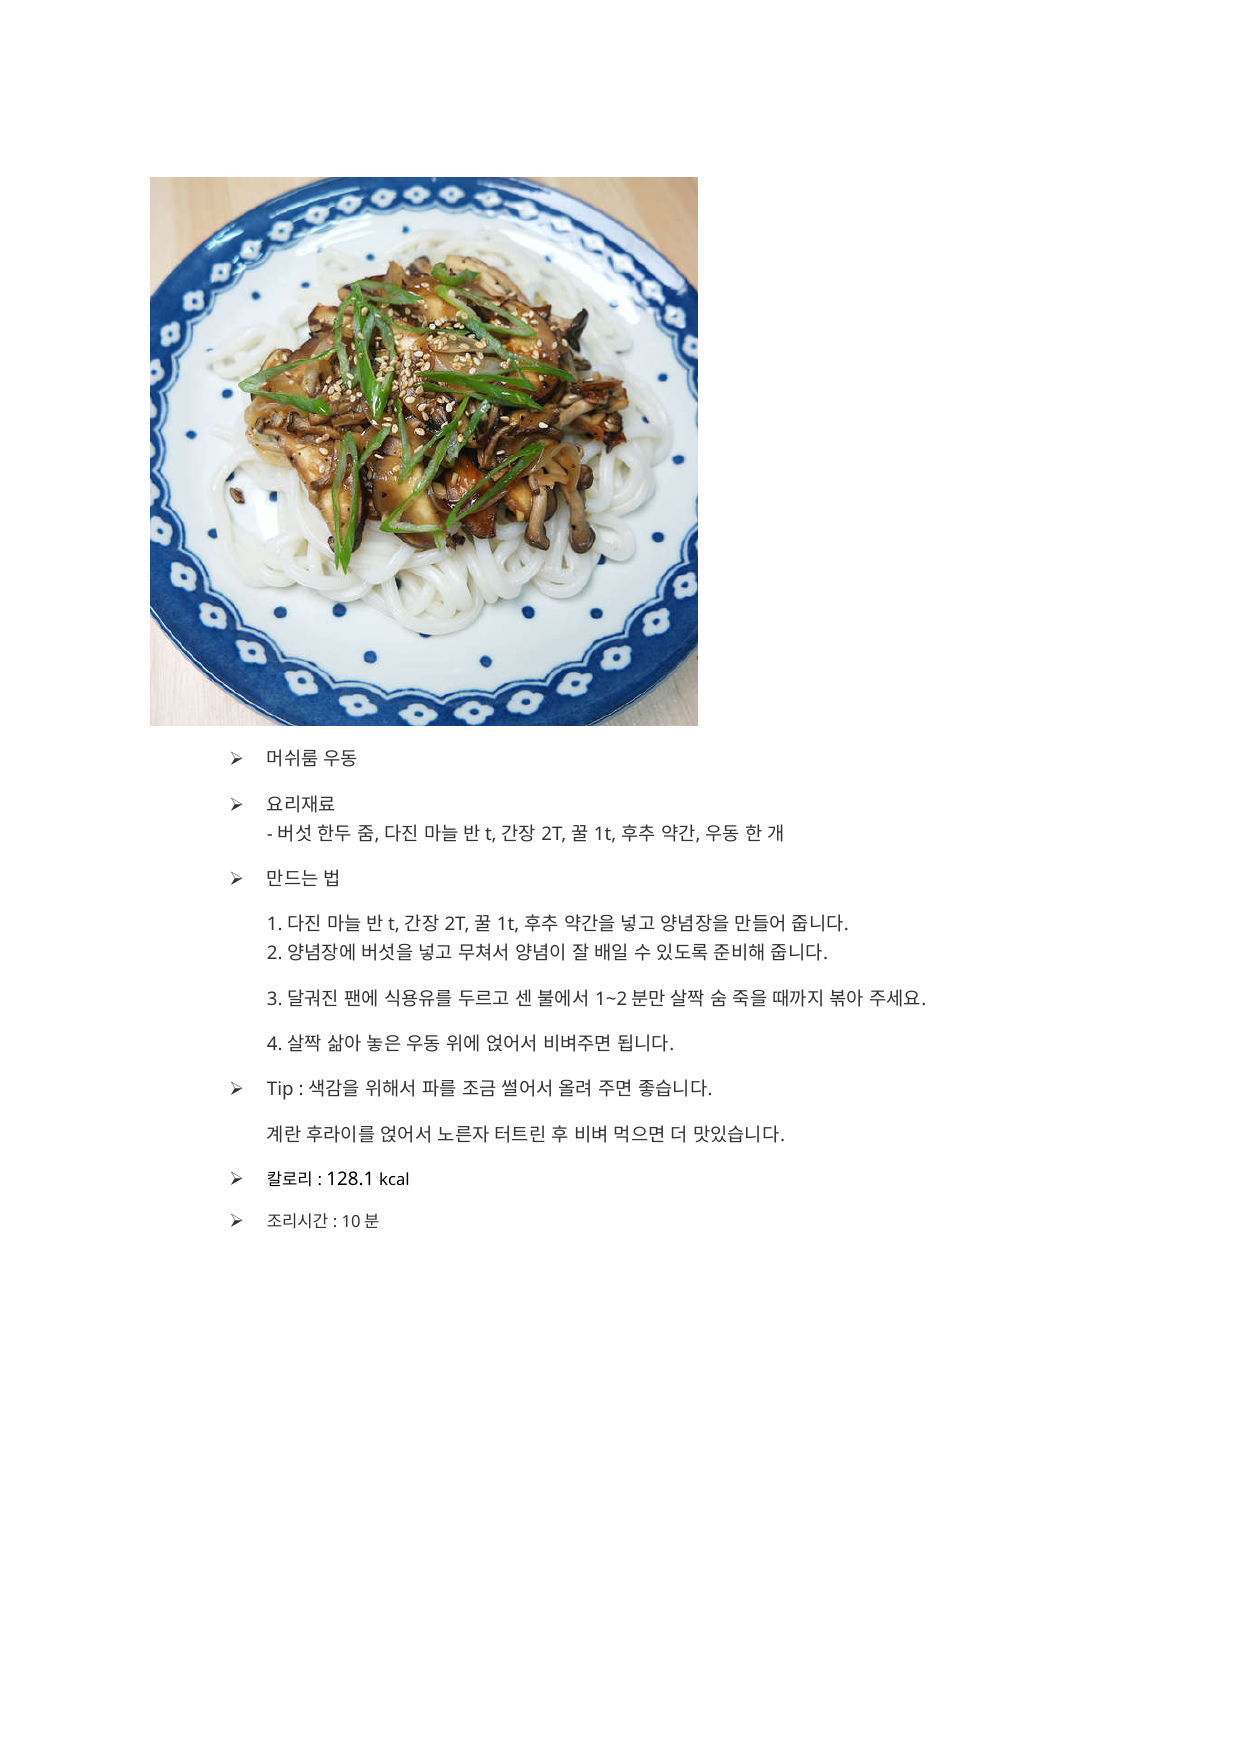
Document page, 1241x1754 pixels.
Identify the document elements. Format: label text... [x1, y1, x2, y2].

list 요리재료 - 버섯 한두 줌, 다진 마늘 반t, 간장 2T, 꿀 1t, 후추 약간, 우동 한 개 [229, 789, 1090, 845]
list 머쉬룸 우동 [229, 744, 1090, 771]
list Tip : 색감을 위해서 파를 조금 썰어서 올려 주면 좋습니다. [229, 1074, 1090, 1101]
list 만드는 법 [229, 863, 1090, 891]
picture [150, 177, 698, 726]
list 칼로리 : 128.1 kcal [229, 1165, 1090, 1190]
list 3. 달궈진 팬에 식용유를 두르고 센 불에서 1~2분만 살짝 숨 죽을 때까지 볶아 주세요. [267, 983, 1090, 1010]
list 계란 후라이를 얹어서 노른자 터트린 후 비벼 먹으면 더 맛있습니다. [267, 1119, 1090, 1147]
list 조리시간 : 10분 [229, 1208, 1090, 1233]
list 1. 다진 마늘 반t, 간장 2T, 꿀 1t, 후추 약간을 넣고 양념장을 만들어 줍니다. 2. 양념장에 버섯을 넣고 무쳐서 양념이 잘 배일 수 있도록 준비해 줍니다. [267, 909, 1090, 965]
list 4. 살짝 삶아 놓은 우동 위에 얹어서 비벼주면 됩니다. [267, 1028, 1090, 1056]
